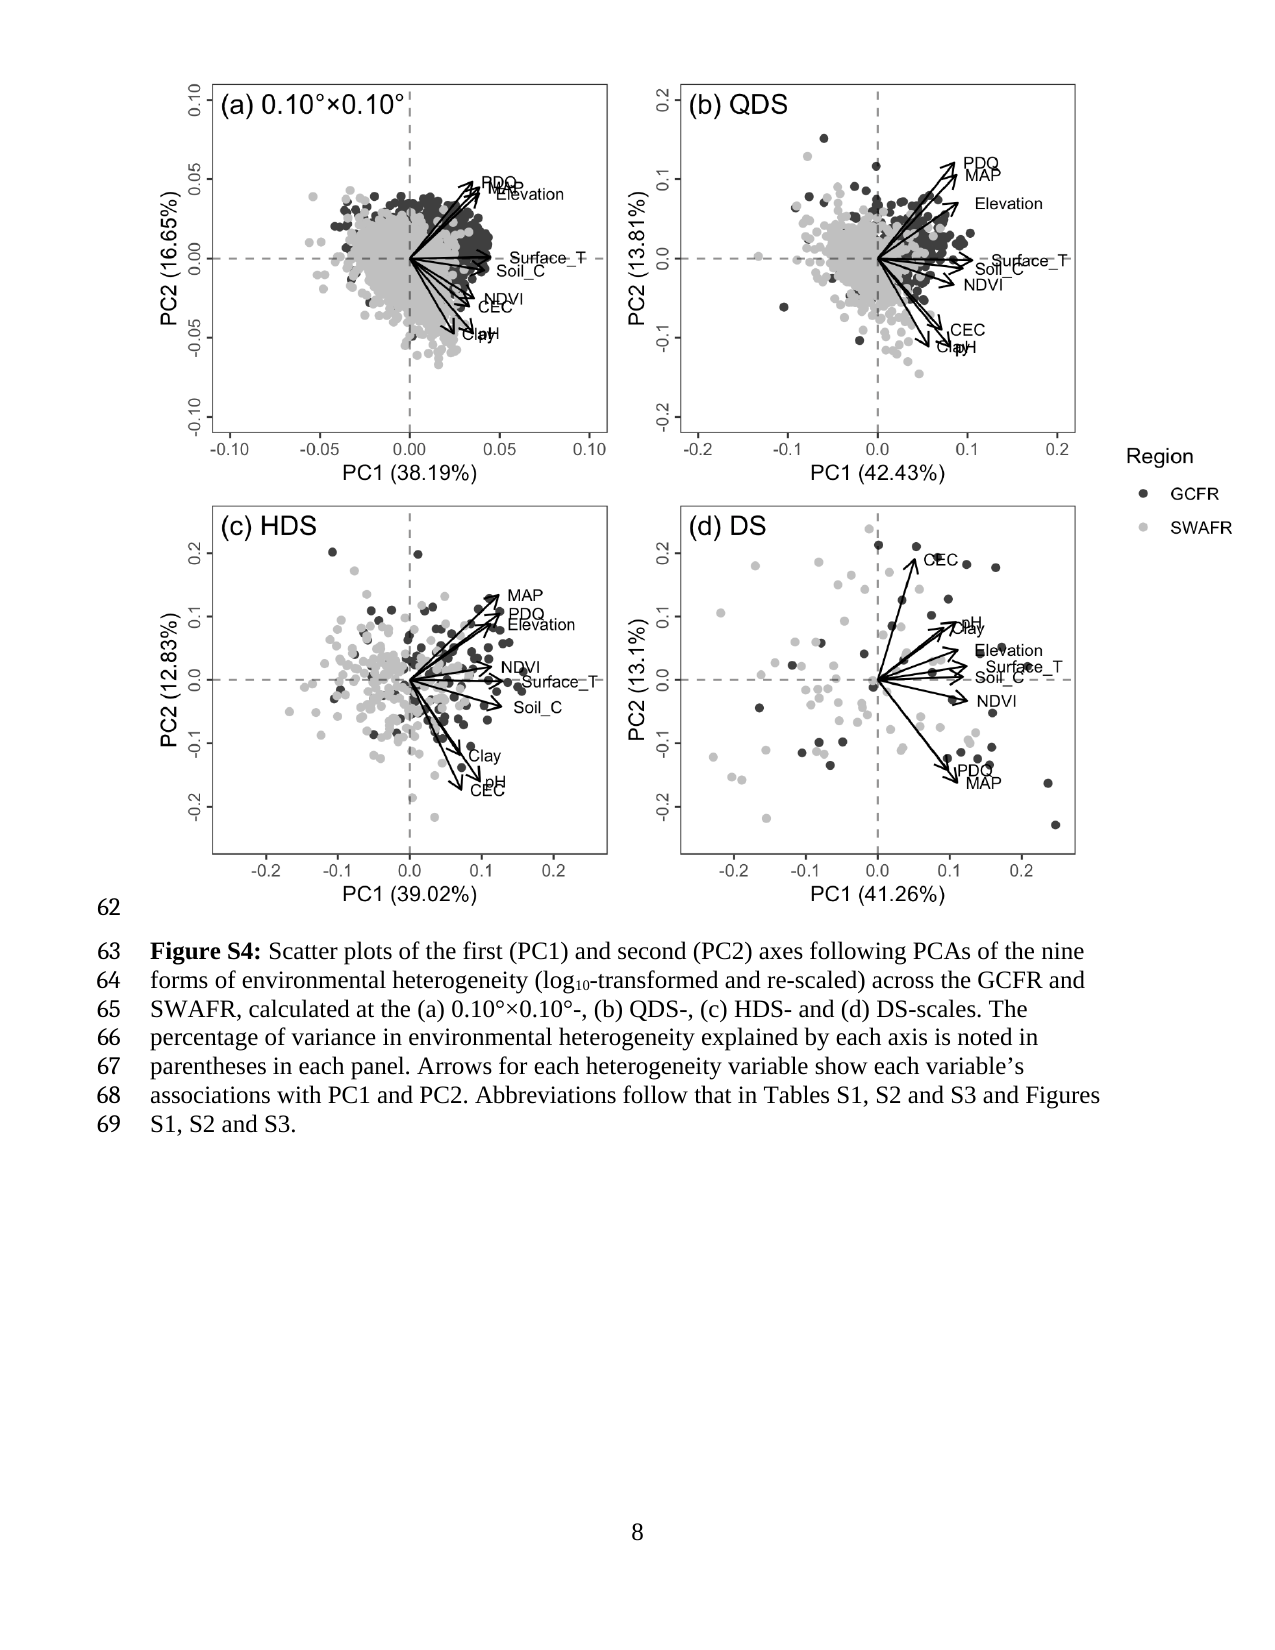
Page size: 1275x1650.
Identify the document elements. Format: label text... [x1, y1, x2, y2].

picture [150, 73, 1273, 916]
text Figure S4: Scatter plots of the first (PC1) and second (PC2) axes following PCAs of the nine forms of environmental heterogeneity (log10-transformed and re-scaled) across the GCFR and SWAFR, calculated at the (a) 0.10°×0.10°-, (b) QDS-, (c) HDS- and (d) DS-scales. The percentage of variance in environmental heterogeneity explained by each axis is noted in parentheses in each panel. Arrows for each heterogeneity variable show each variable’s associations with PC1 and PC2. Abbreviations follow that in Tables S1, S2 and S3 and Figures S1, S2 and S3. [150, 936, 1125, 1137]
